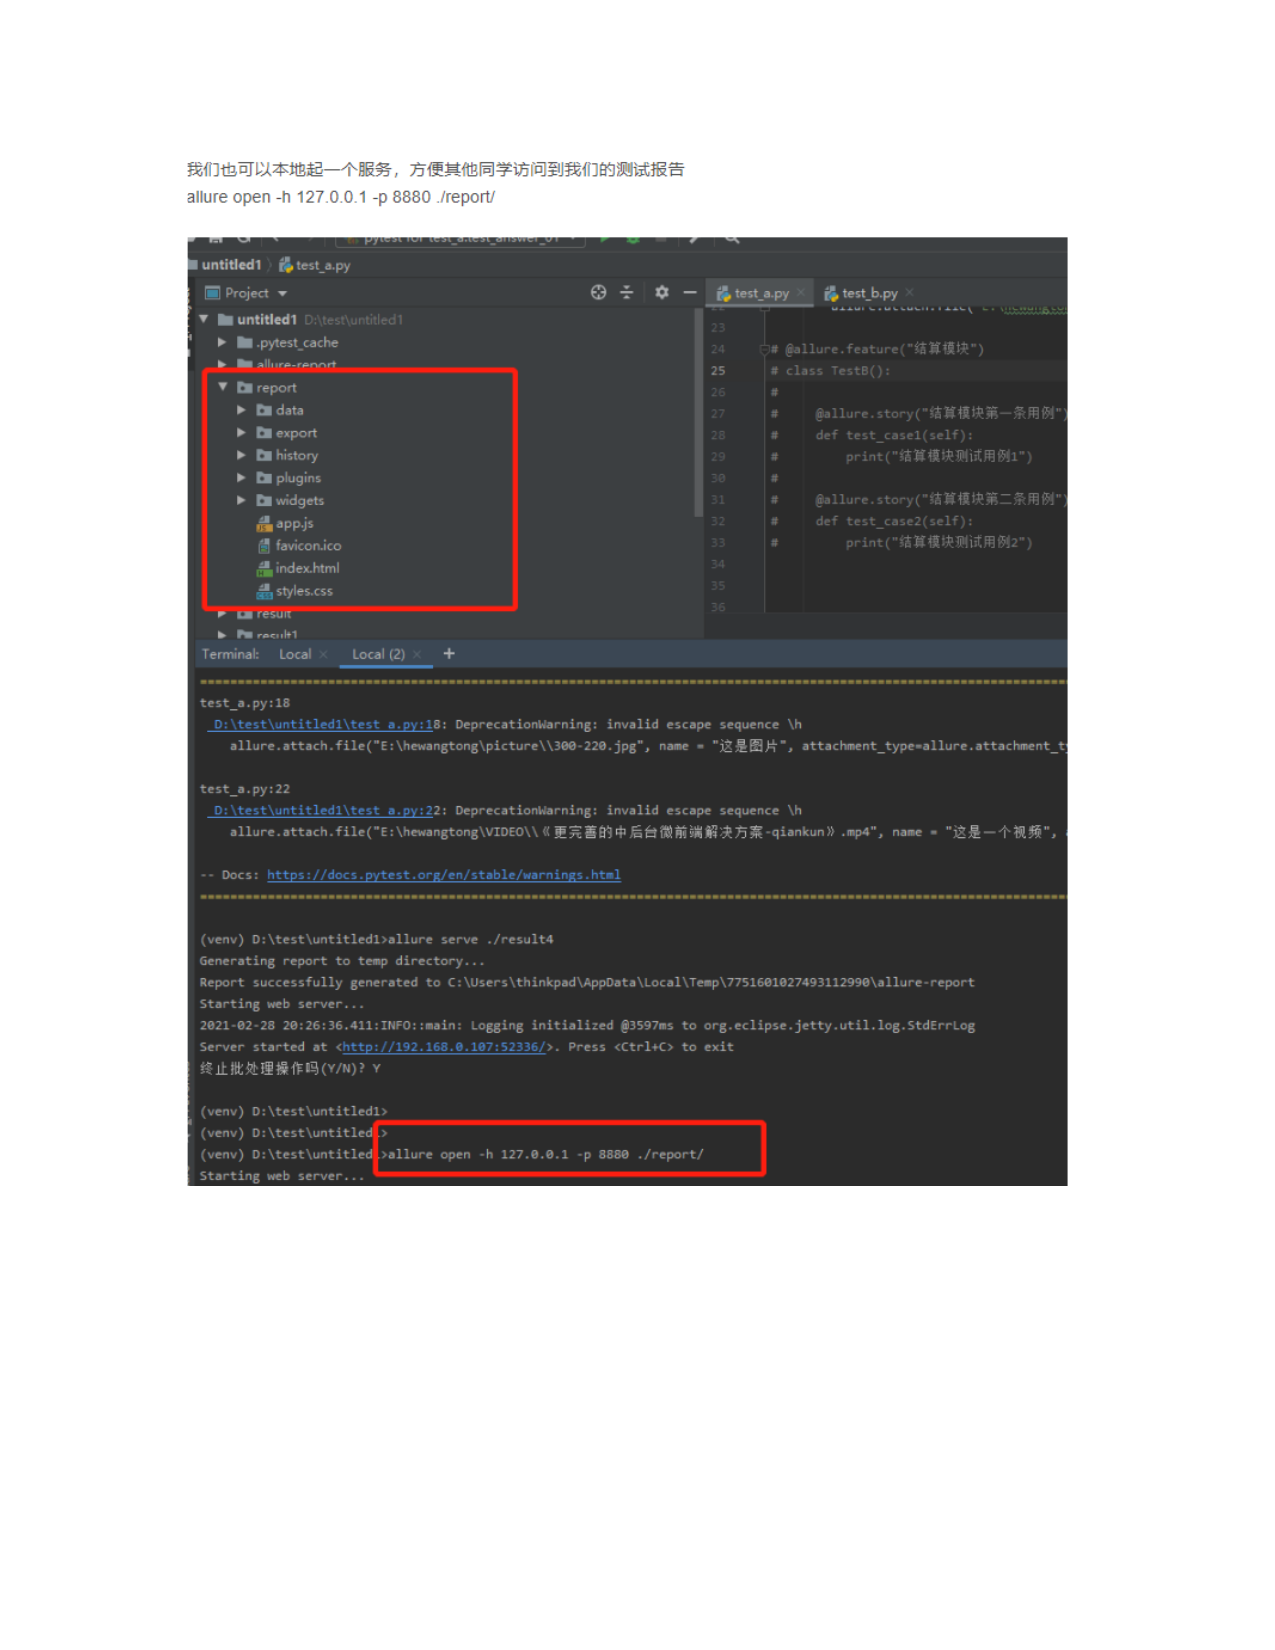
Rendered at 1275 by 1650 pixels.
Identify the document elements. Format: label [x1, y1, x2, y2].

picture [187, 150, 1088, 1186]
